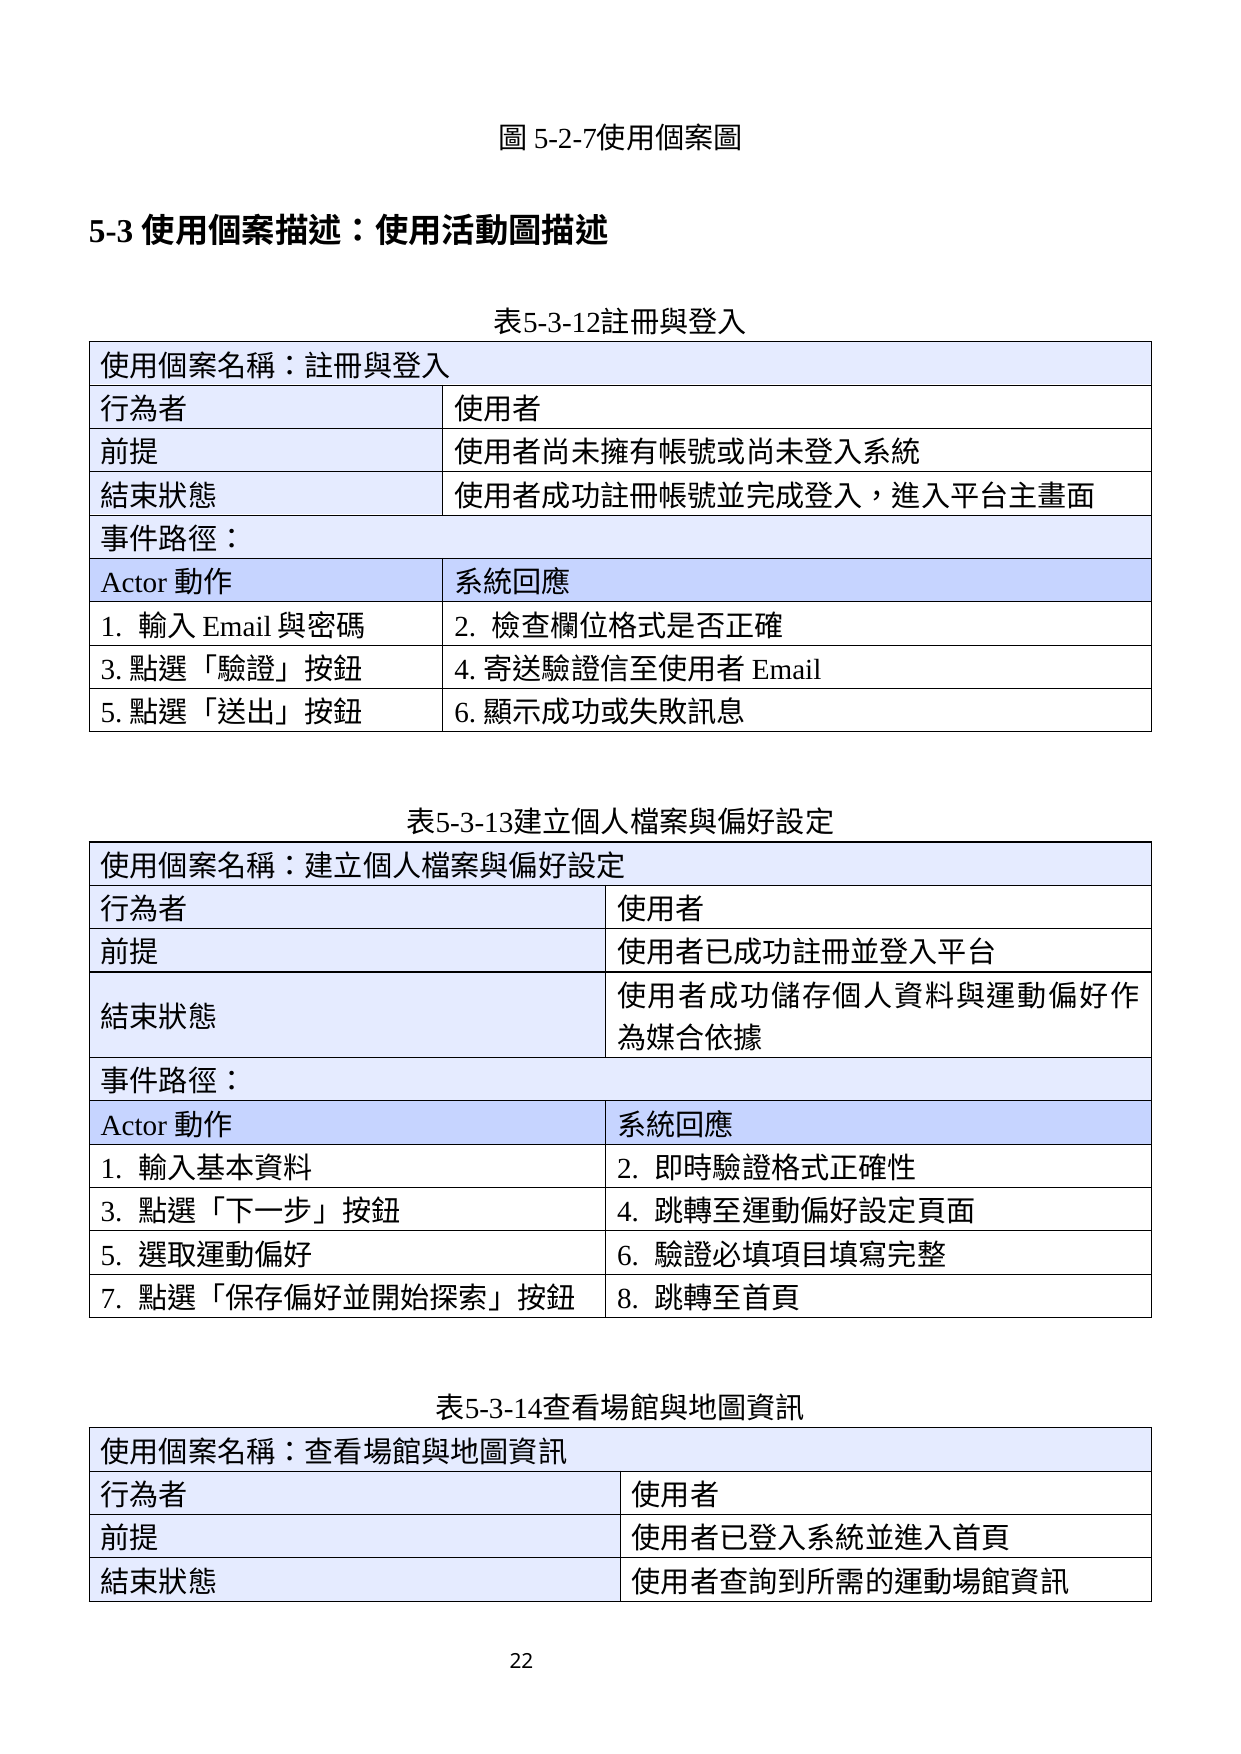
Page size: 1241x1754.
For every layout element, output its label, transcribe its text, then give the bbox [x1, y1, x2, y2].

table_cell 即時驗證格式正確性 [606, 1145, 1151, 1187]
table_cell 事件路徑： [90, 1058, 1151, 1100]
table_cell Actor 動作 [90, 1101, 605, 1144]
table_cell 使用者已登入系統並進入首頁 [621, 1515, 1151, 1557]
table_cell 行為者 [90, 886, 605, 928]
table_cell 前提 [90, 429, 442, 471]
table_cell 使用者 [621, 1472, 1151, 1514]
table_cell 系統回應 [443, 559, 1151, 601]
table_cell 行為者 [90, 386, 442, 428]
table_header 使用個案名稱：查看場館與地圖資訊 [90, 1428, 1151, 1471]
table_cell 輸入Email與密碼 [90, 602, 442, 644]
table_cell 使用者成功註冊帳號並完成登入，進入平台主畫面 [443, 472, 1151, 514]
table_cell 使用者尚未擁有帳號或尚未登入系統 [443, 429, 1151, 471]
table_cell 4. 寄送驗證信至使用者Email [443, 646, 1151, 688]
table_cell 結束狀態 [90, 472, 442, 514]
table_cell 使用者 [443, 386, 1151, 428]
table_cell 檢查欄位格式是否正確 [443, 602, 1151, 644]
table_cell Actor 動作 [90, 559, 442, 601]
table_cell 行為者 [90, 1472, 620, 1514]
table_cell 3. 點選「驗證」按鈕 [90, 646, 442, 688]
table_cell 事件路徑： [90, 516, 1151, 558]
table_cell 驗證必填項目填寫完整 [606, 1231, 1151, 1274]
table_cell 5. 點選「送出」按鈕 [90, 689, 442, 731]
table_cell 系統回應 [606, 1101, 1151, 1144]
table_cell 結束狀態 [90, 1558, 620, 1601]
subtitle 使用個案描述：使用活動圖描述 [89, 190, 1152, 265]
table_cell 結束狀態 [90, 973, 605, 1057]
table_cell 輸入基本資料 [90, 1145, 605, 1187]
table_cell 前提 [90, 929, 605, 971]
table_cell 使用者查詢到所需的運動場館資訊 [621, 1558, 1151, 1601]
table_cell 跳轉至首頁 [606, 1275, 1151, 1317]
table_cell 選取運動偏好 [90, 1231, 605, 1274]
table_cell 6. 顯示成功或失敗訊息 [443, 689, 1151, 731]
table_cell 點選「保存偏好並開始探索」按鈕 [90, 1275, 605, 1317]
table_cell 點選「下一步」按鈕 [90, 1188, 605, 1230]
table_cell 使用者已成功註冊並登入平台 [606, 929, 1151, 971]
table_cell 前提 [90, 1515, 620, 1557]
table_cell 使用者 [606, 886, 1151, 928]
table_header 使用個案名稱：建立個人檔案與偏好設定 [90, 843, 1151, 885]
table_header 使用個案名稱：註冊與登入 [90, 342, 1151, 384]
table_cell 使用者成功儲存個人資料與運動偏好作為媒合依據 [606, 973, 1151, 1057]
table_cell 跳轉至運動偏好設定頁面 [606, 1188, 1151, 1230]
